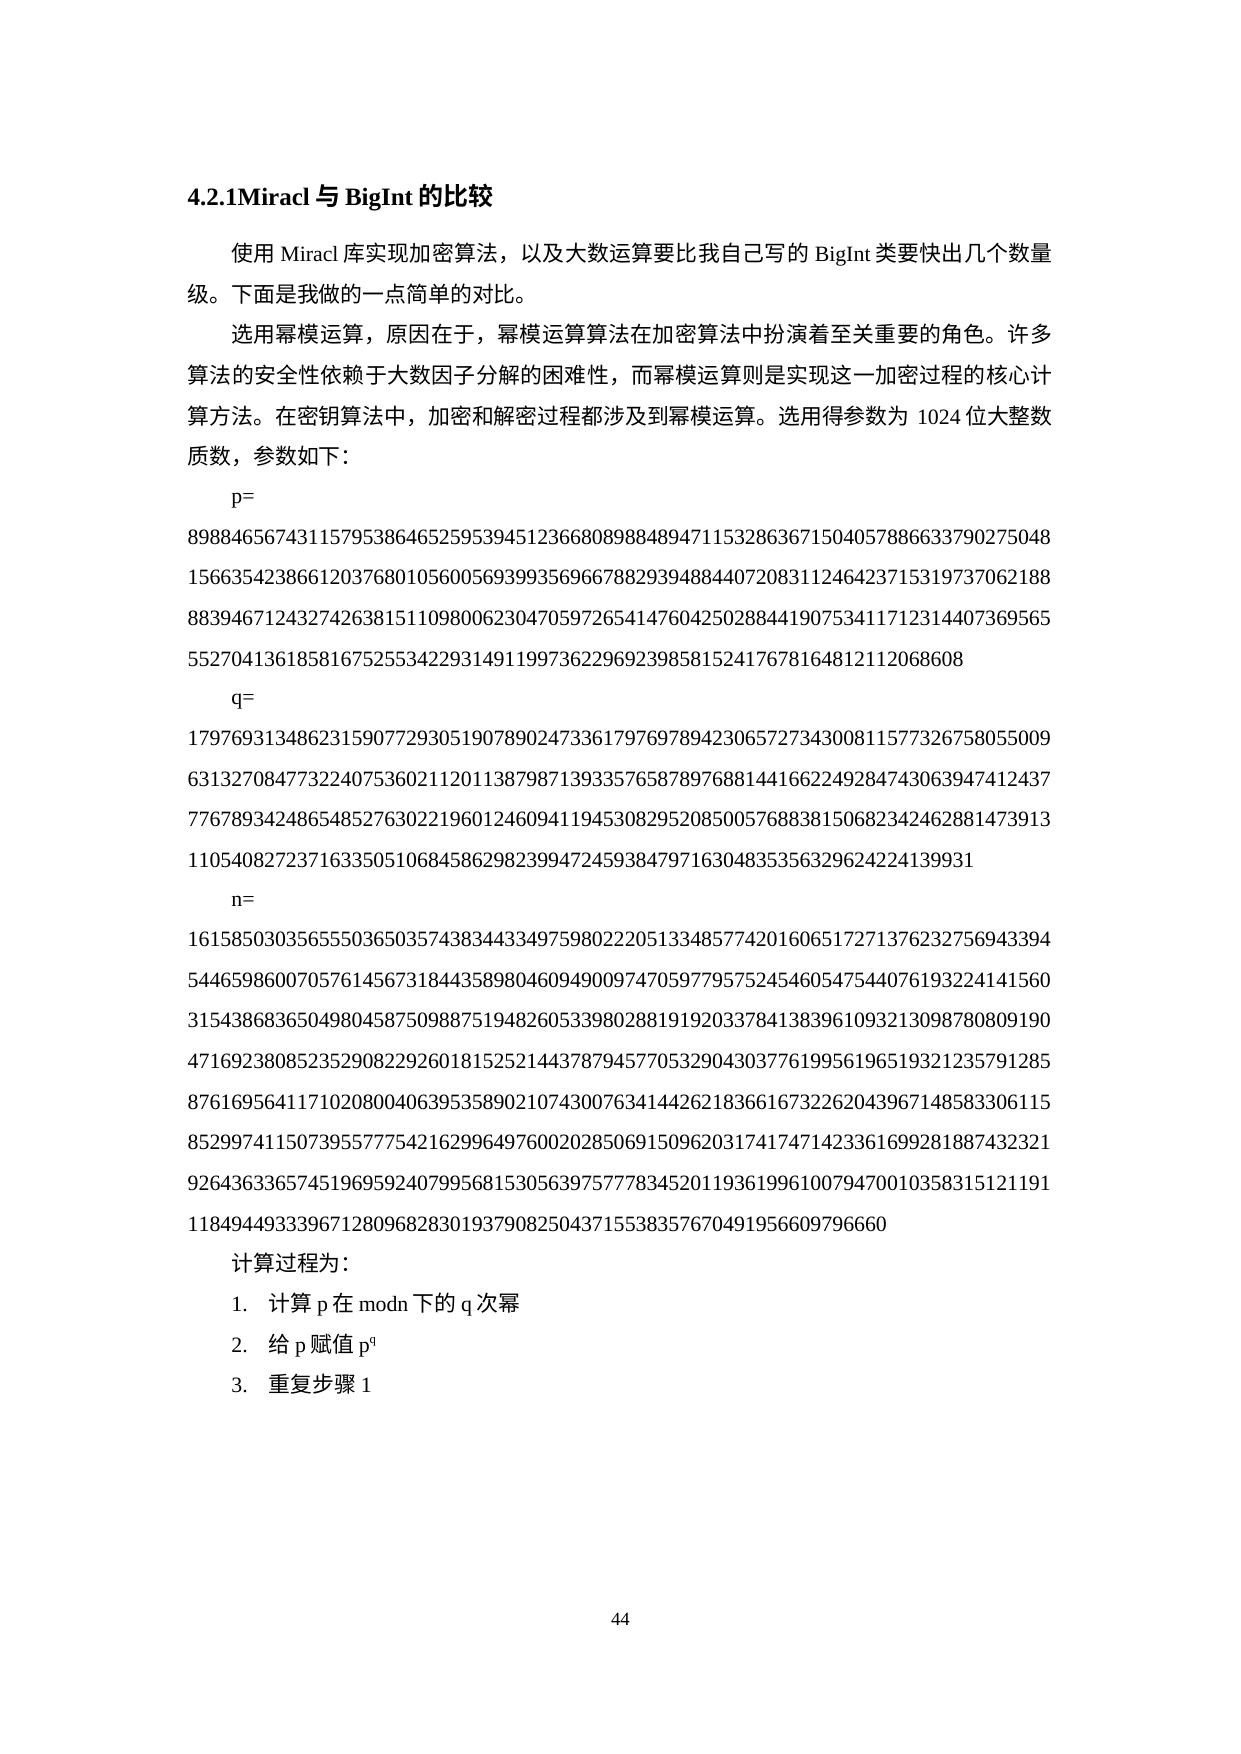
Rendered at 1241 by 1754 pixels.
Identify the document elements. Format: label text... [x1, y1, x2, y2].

text 使用Miracl库实现加密算法，以及大数运算要比我自己写的BigInt类要快出几个数量级。下面是我做的一点简单的对比。 [187, 236, 1053, 309]
text 选用幂模运算，原因在于，幂模运算算法在加密算法中扮演着至关重要的角色。许多算法的安全性依赖于大数因子分解的困难性，而幂模运算则是实现这一加密过程的核心计算方法。在密钥算法中，加密和解密过程都涉及到幂模运算。选用得参数为1024位大整数质数，参数如下： [187, 317, 1053, 471]
list 重复步骤1 [231, 1367, 1053, 1399]
text 计算过程为： [187, 1246, 1053, 1278]
text n= 16158503035655503650357438344334975980222051334857742016065172713762327569433945446598600705761456731844358980460949009747059779575245460547544076193224141560315438683650498045875098875194826053398028819192033784138396109321309878080919047169238085235290822926018152521443787945770532904303776199561965193212357912858761695641171020800406395358902107430076341442621836616732262043967148583306115852997411507395577754216299649760020285069150962031741747142336169928188743232192643633657451969592407995681530563975777834520119361996100794700103583151211911184944933396712809682830193790825043715538357670491956609796660 [187, 882, 1053, 1239]
list 计算p在modn下的q次幂 [231, 1286, 1053, 1318]
list 给p赋值pq [231, 1326, 1053, 1359]
text p= 89884656743115795386465259539451236680898848947115328636715040578866337902750481566354238661203768010560056939935696678829394884407208311246423715319737062188883946712432742638151109800623047059726541476042502884419075341171231440736956555270413618581675255342293149119973622969239858152417678164812112068608 [187, 479, 1053, 674]
subtitle 4.2.1Miracl与BigInt的比较 [187, 162, 1053, 227]
text q= 179769313486231590772930519078902473361797697894230657273430081157732675805500963132708477322407536021120113879871393357658789768814416622492847430639474124377767893424865485276302219601246094119453082952085005768838150682342462881473913110540827237163350510684586298239947245938479716304835356329624224139931 [187, 681, 1053, 876]
